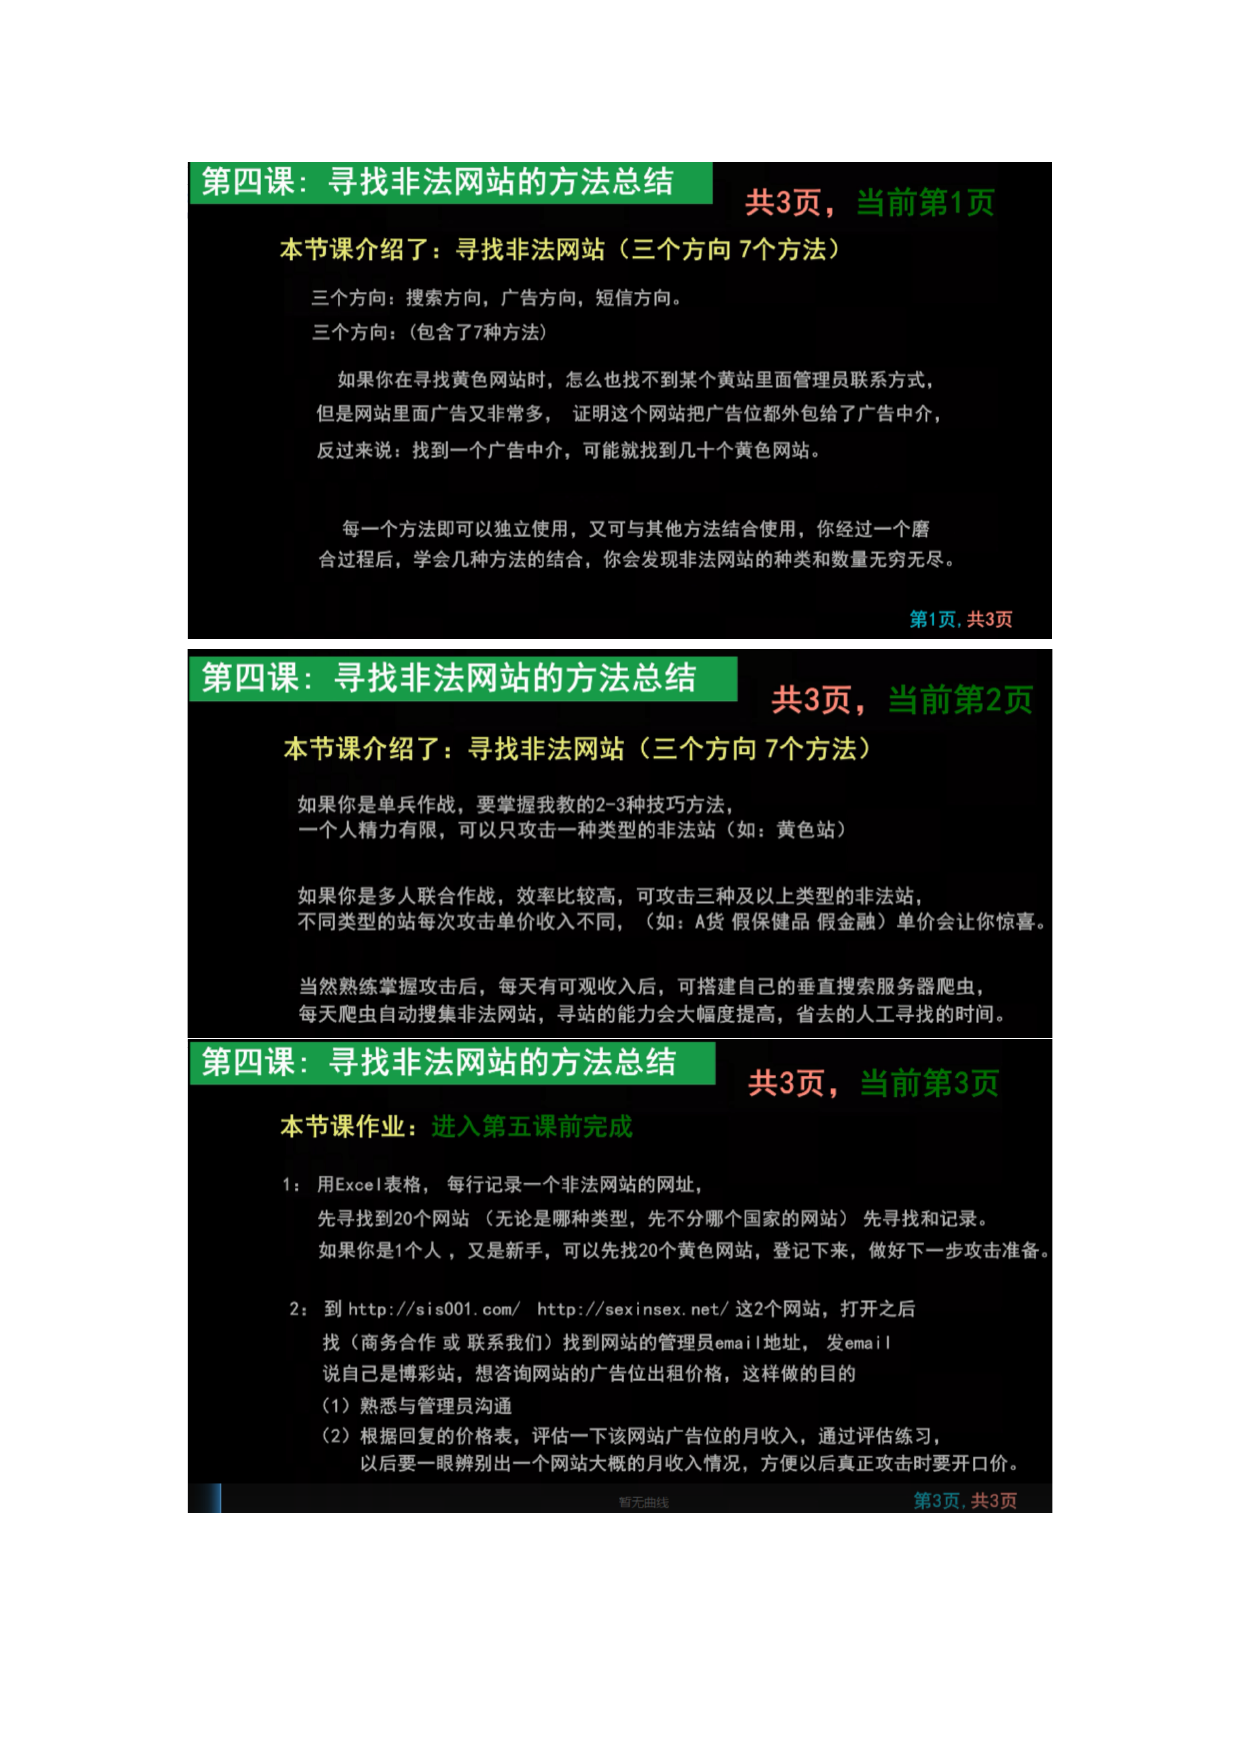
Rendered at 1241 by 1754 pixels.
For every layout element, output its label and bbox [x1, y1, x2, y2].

picture [187, 162, 1052, 639]
picture [187, 649, 1053, 1038]
picture [187, 1039, 1053, 1513]
